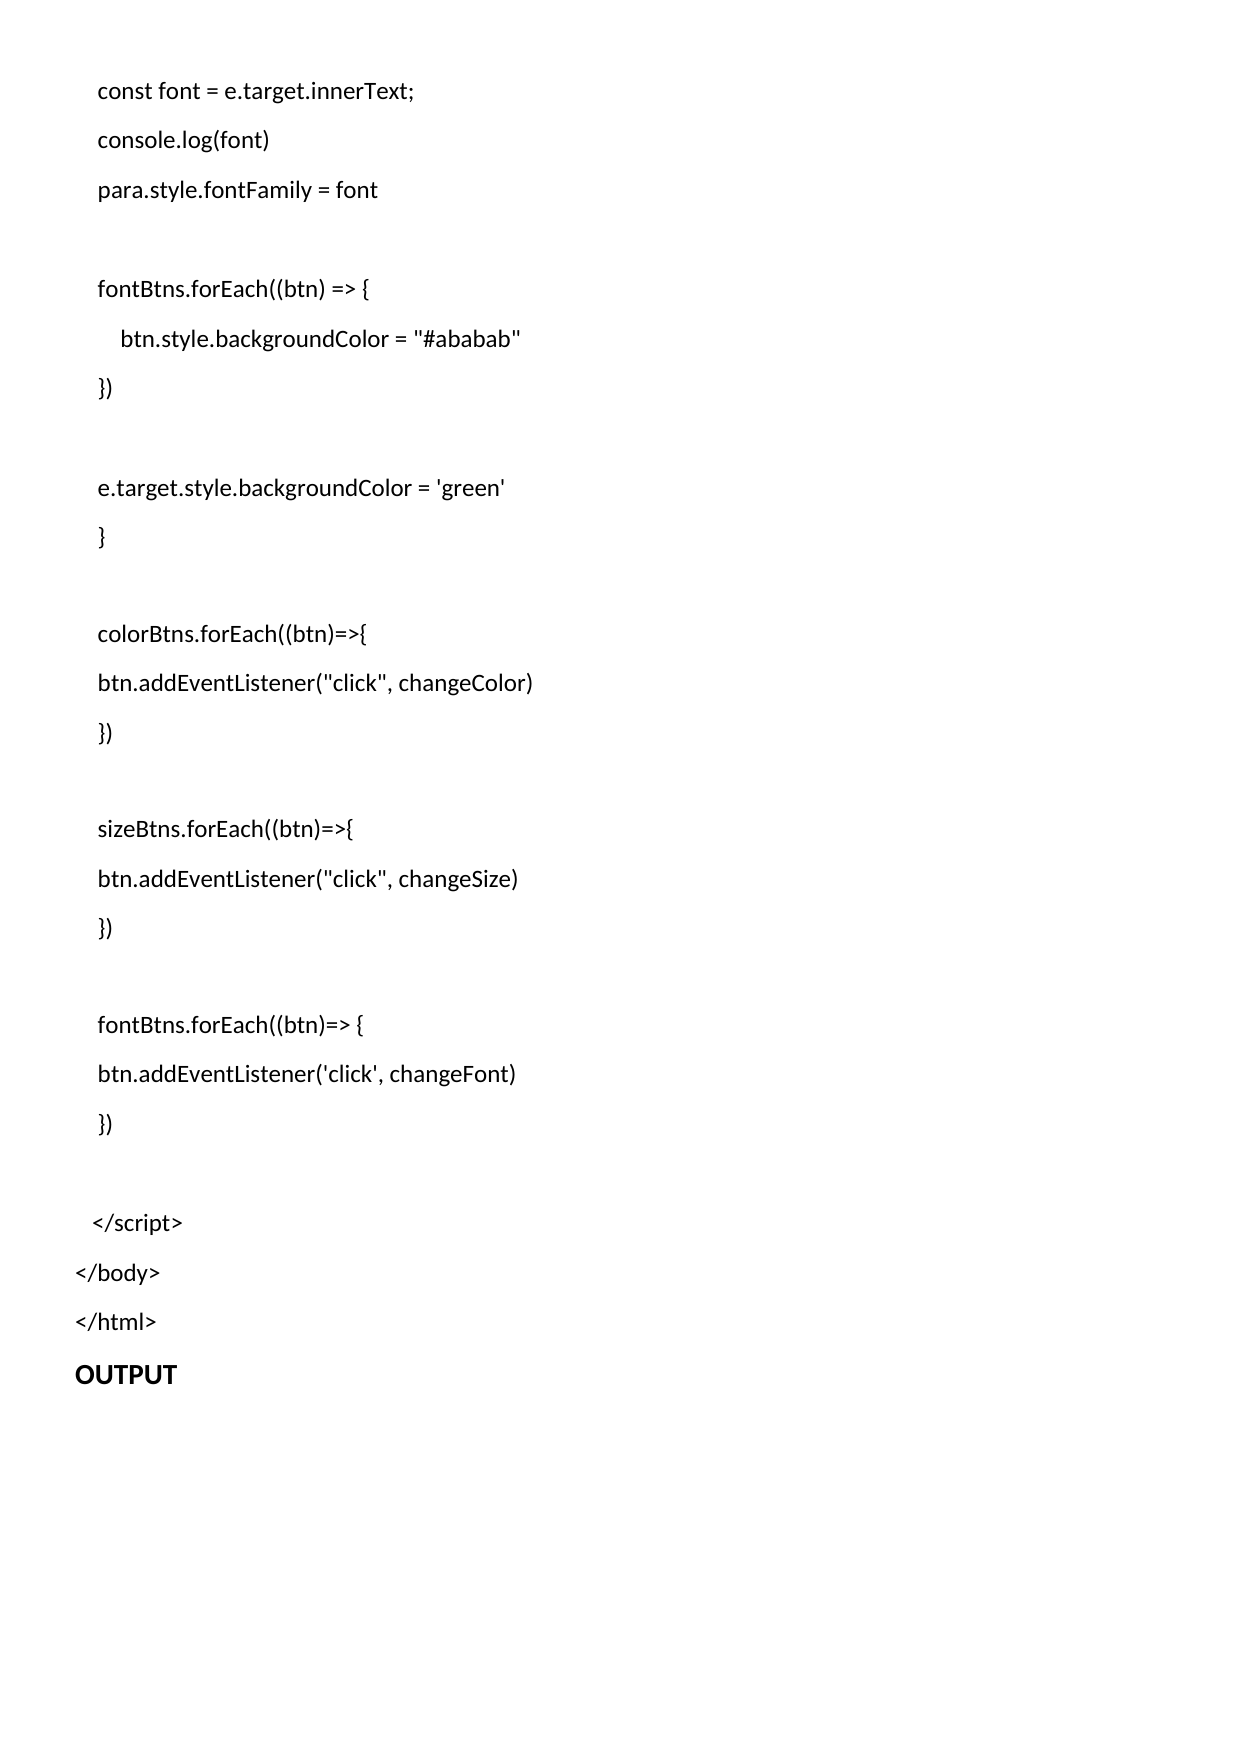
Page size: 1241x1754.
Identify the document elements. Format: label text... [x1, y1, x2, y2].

text console.log(font) [75, 124, 1165, 155]
text btn.addEventListener("click", changeColor) [75, 667, 1165, 698]
text fontBtns.forEach((btn) => { [75, 273, 1165, 304]
text btn.addEventListener("click", changeSize) [75, 863, 1165, 893]
text } [75, 521, 1165, 552]
text </html> [75, 1306, 1165, 1337]
text }) [75, 1108, 1165, 1139]
text fontBtns.forEach((btn)=> { [75, 1009, 1165, 1039]
text btn.style.backgroundColor = "#ababab" [75, 323, 1165, 353]
text </script> [75, 1207, 1165, 1238]
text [75, 472, 1165, 502]
text }) [75, 372, 1165, 403]
text const font = e.target.innerText; [75, 75, 1165, 106]
text para.style.fontFamily = font [75, 174, 1165, 205]
text sizeBtns.forEach((btn)=>{ [75, 813, 1165, 844]
text btn.addEventListener('click', changeFont) [75, 1058, 1165, 1089]
text OUTPUT [75, 1356, 1165, 1392]
text </body> [75, 1257, 1165, 1287]
text }) [75, 717, 1165, 747]
text }) [75, 912, 1165, 943]
text colorBtns.forEach((btn)=>{ [75, 618, 1165, 648]
